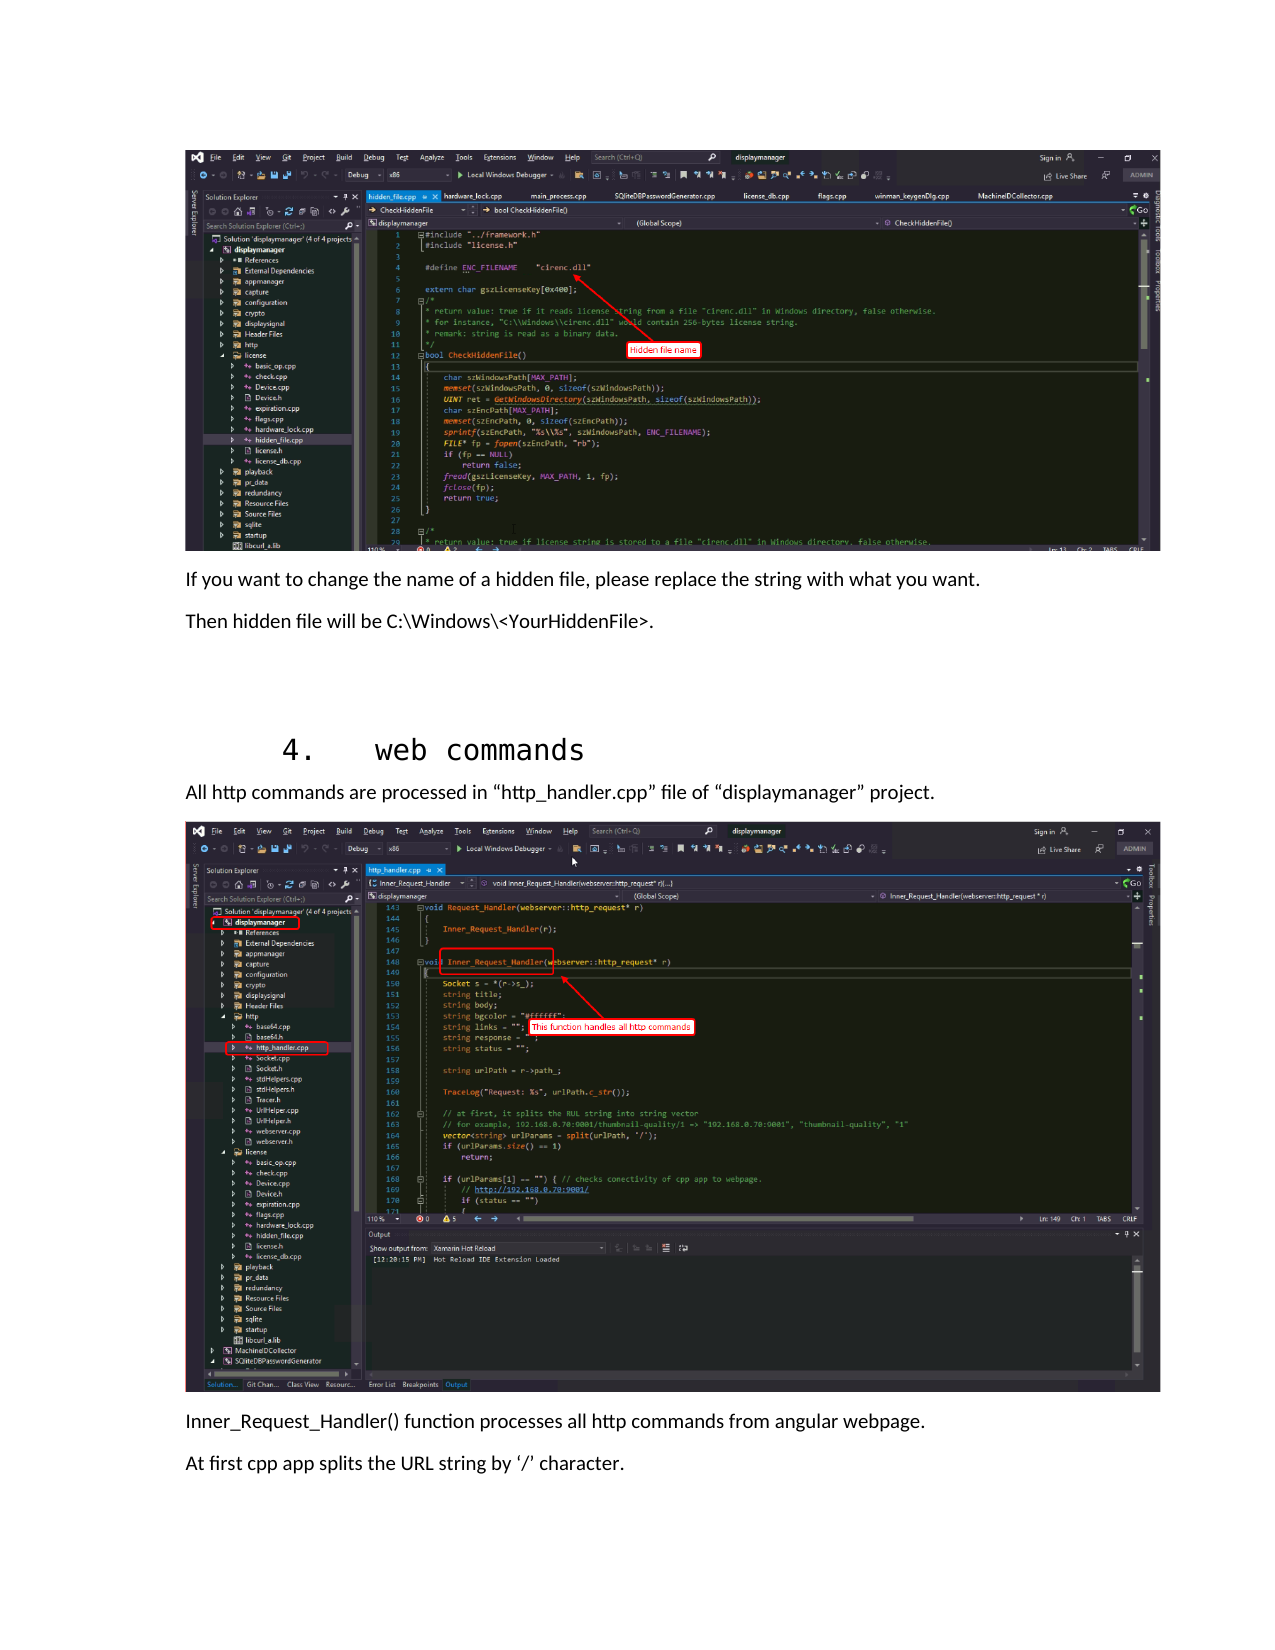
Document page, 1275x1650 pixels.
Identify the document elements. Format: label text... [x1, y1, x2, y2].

text Inner_Request_Handler() function processes all http commands from angular webpage. [150, 1408, 1125, 1433]
picture [185, 150, 1161, 551]
text All http commands are processed in “http_handler.cpp” file of “displaymanager” project. [150, 779, 1125, 805]
text At first cpp app splits the URL string by ‘/’ character. [150, 1450, 1125, 1475]
text Then hidden file will be C:\Windows\<YourHiddenFile>. [150, 608, 1125, 633]
subtitle web commands [187, 733, 1125, 767]
picture [185, 821, 1161, 1392]
text If you want to change the name of a hidden file, please replace the string with what you want. [150, 566, 1125, 592]
